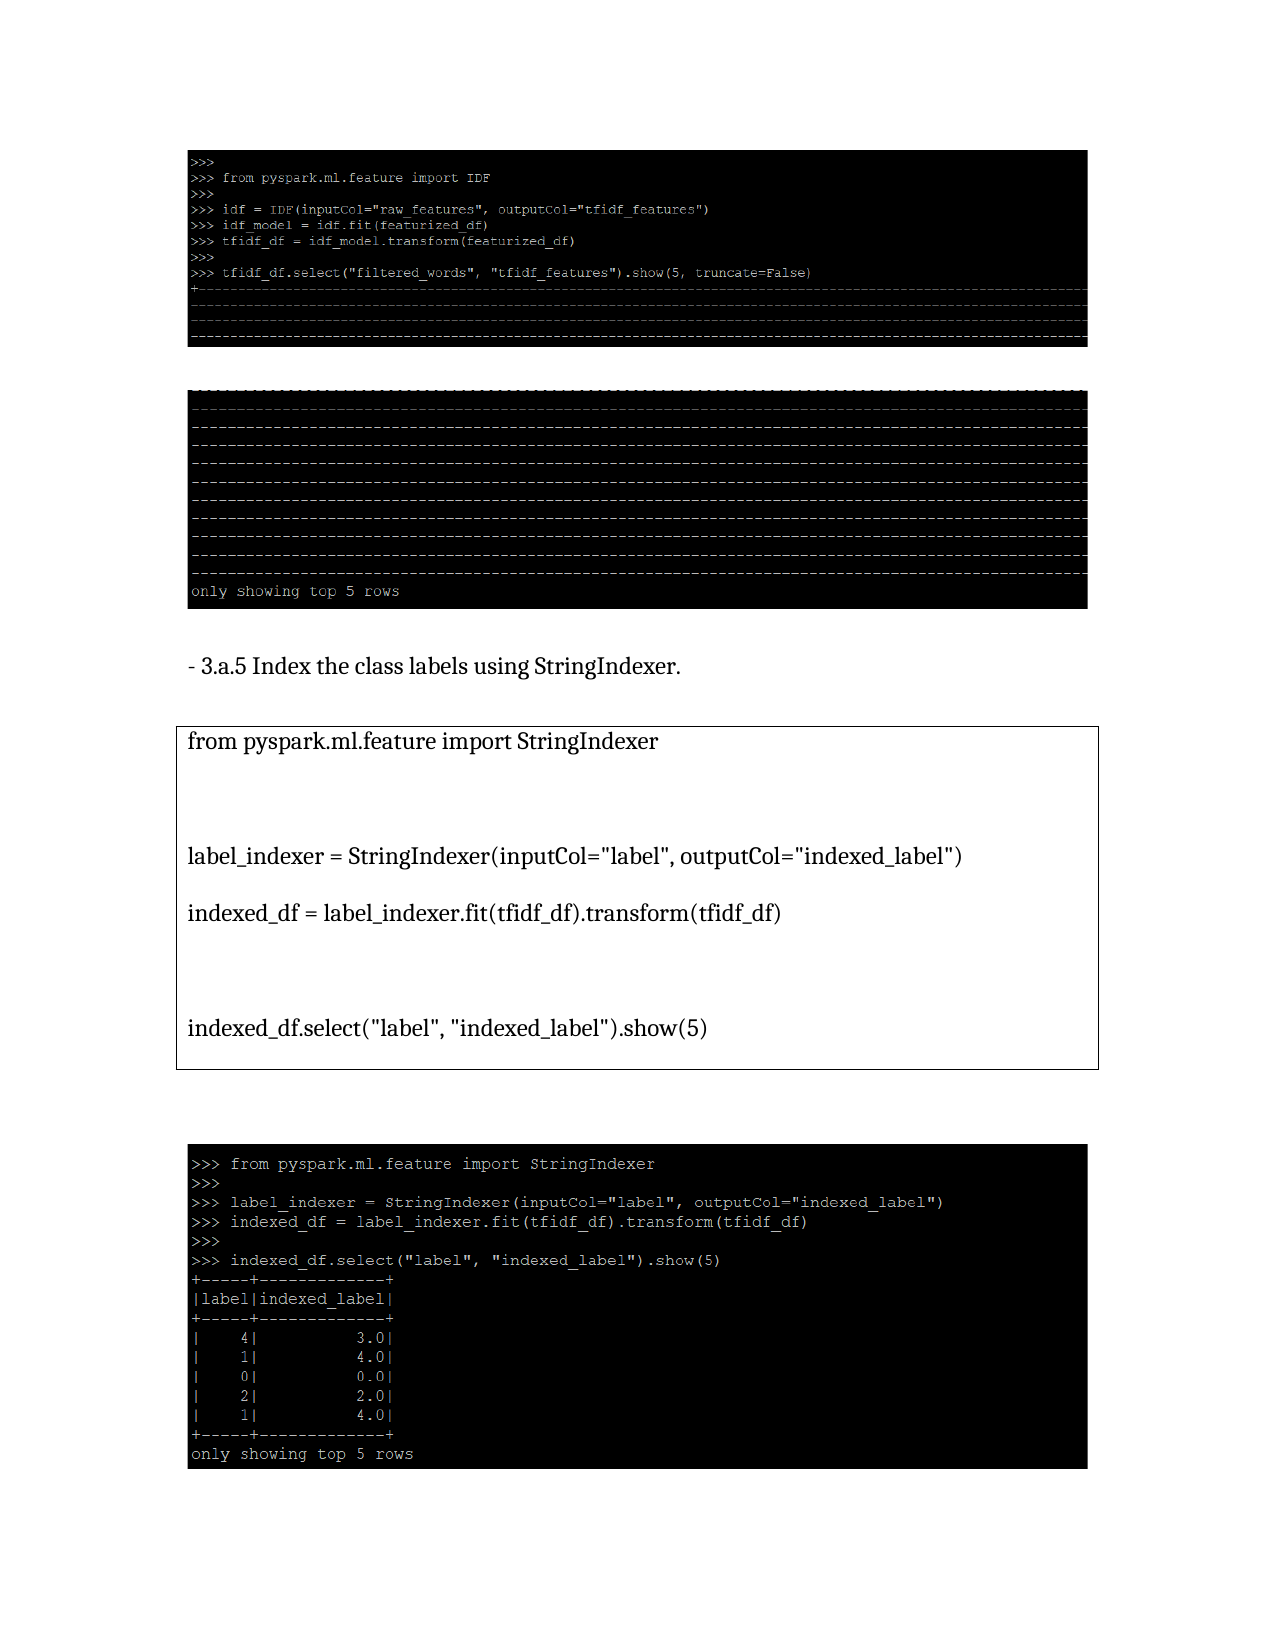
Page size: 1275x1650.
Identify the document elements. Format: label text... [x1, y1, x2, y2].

table_header from pyspark.ml.feature import StringIndexer label_indexer = StringIndexer(inputCol="label", outputCol="indexed_label") indexed_df = label_indexer.fit(tfidf_df).transform(tfidf_df) indexed_df.select("label", "indexed_label").show(5) [177, 727, 1098, 1069]
text - 3.a.5 Index the class labels using StringIndexer. [187, 652, 1087, 680]
picture [187, 150, 1088, 347]
picture [187, 1144, 1088, 1469]
picture [187, 390, 1088, 609]
